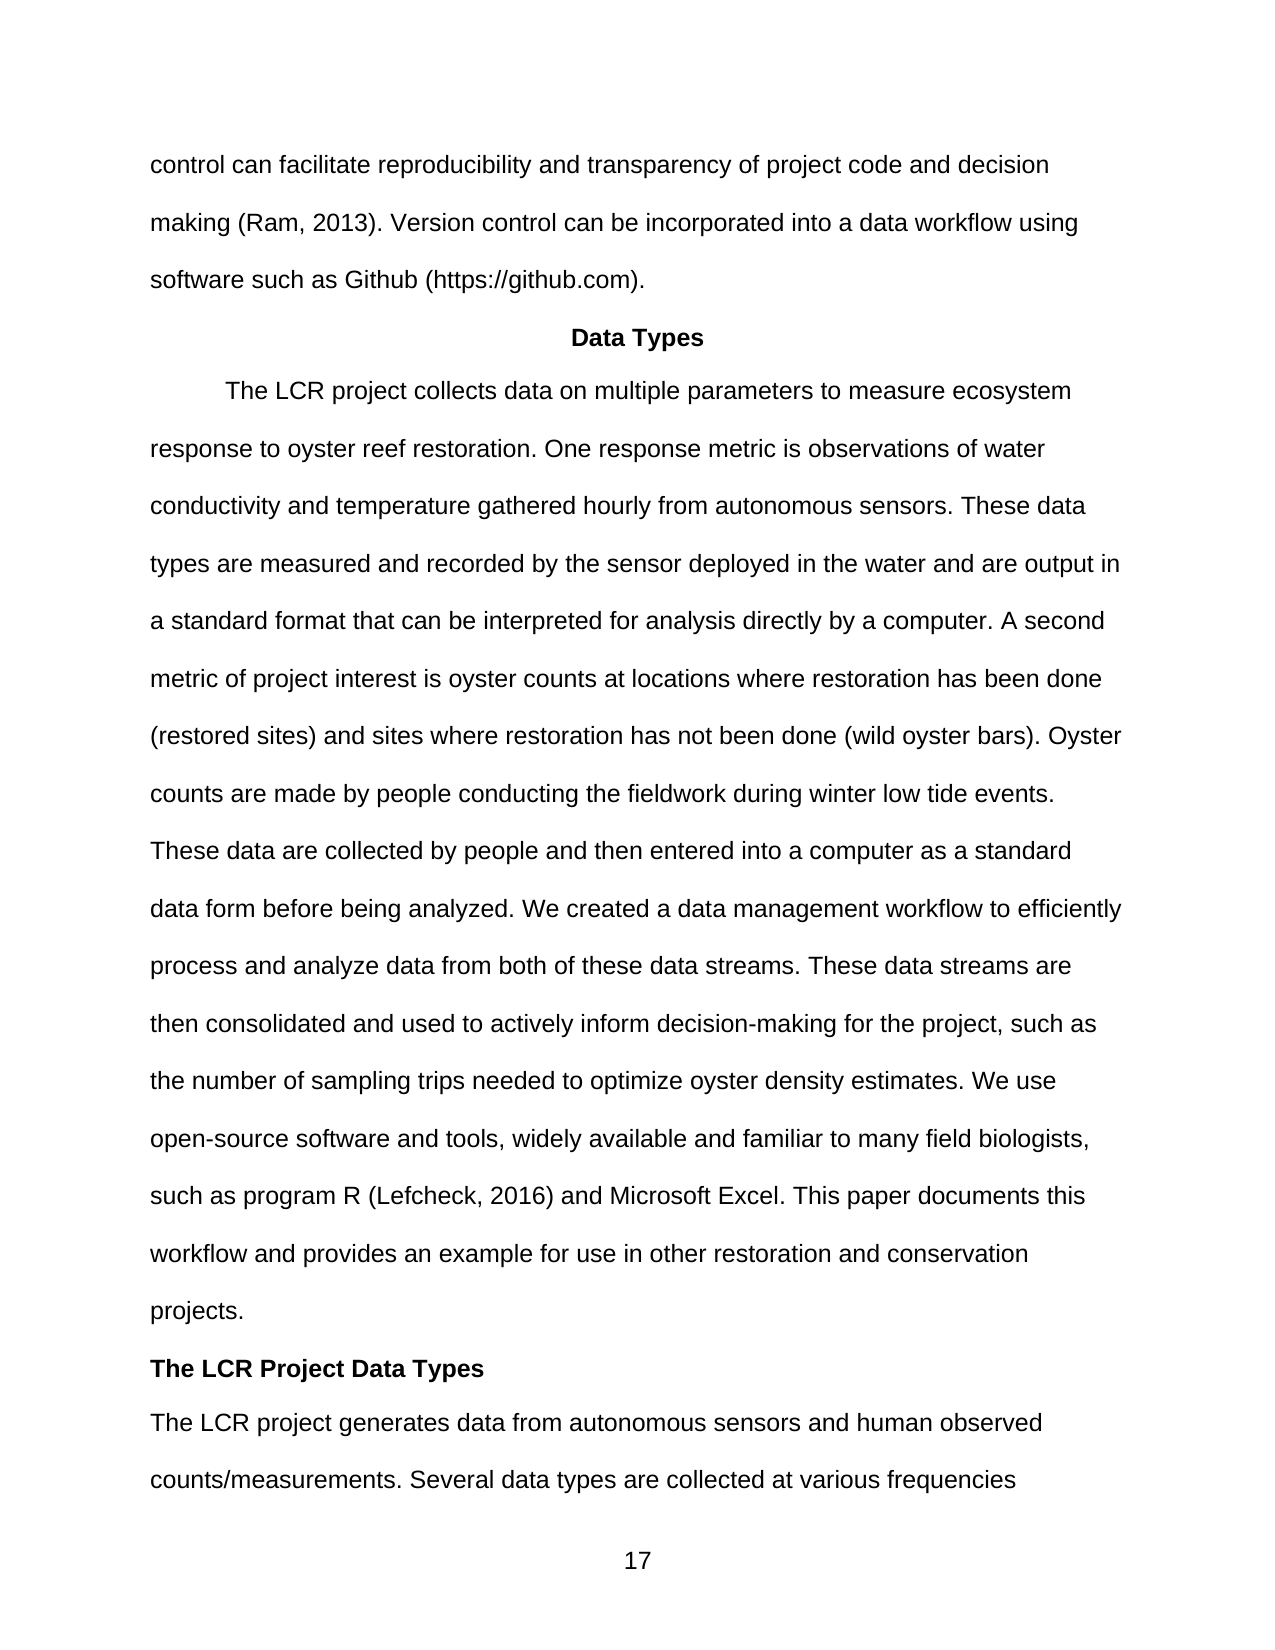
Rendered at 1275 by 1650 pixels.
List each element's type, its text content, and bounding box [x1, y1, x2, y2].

subtitle Data Types [150, 322, 1125, 351]
text The LCR project collects data on multiple parameters to measure ecosystem response to oyster reef restoration. One response metric is observations of water conductivity and temperature gathered hourly from autonomous sensors. These data types are measured and recorded by the sensor deployed in the water and are output in a standard format that can be interpreted for analysis directly by a computer. A second metric of project interest is oyster counts at locations where restoration has been done (restored sites) and sites where restoration has not been done (wild oyster bars). Oyster counts are made by people conducting the fieldwork during winter low tide events. These data are collected by people and then entered into a computer as a standard data form before being analyzed. We created a data management workflow to efficiently process and analyze data from both of these data streams. These data streams are then consolidated and used to actively inform decision-making for the project, such as the number of sampling trips needed to optimize oyster density estimates. We use open-source software and tools, widely available and familiar to many field biologists, such as program R (Lefcheck, 2016) and Microsoft Excel. This paper documents this workflow and provides an example for use in other restoration and conservation projects. [150, 376, 1125, 1325]
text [150, 150, 1125, 294]
subtitle The LCR Project Data Types [150, 1354, 1125, 1382]
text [150, 1407, 1125, 1494]
